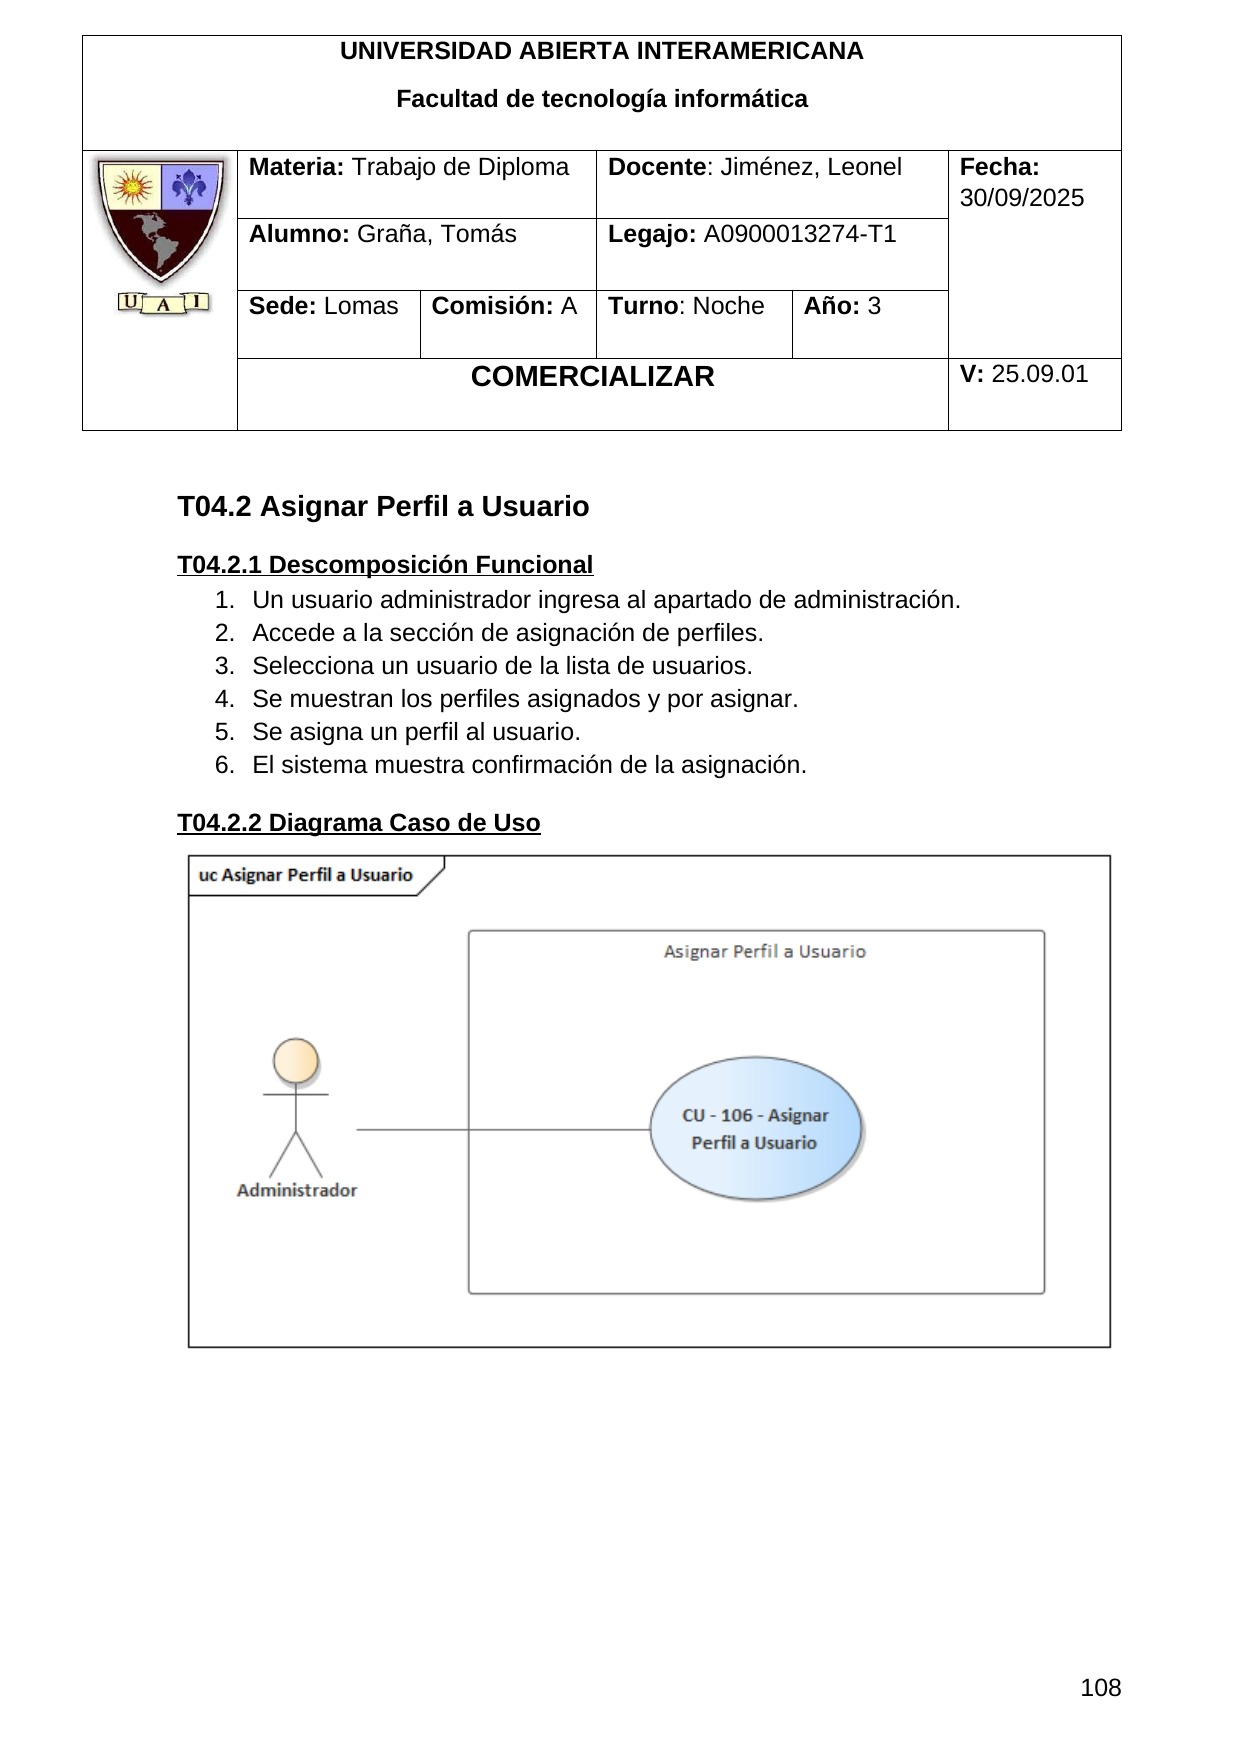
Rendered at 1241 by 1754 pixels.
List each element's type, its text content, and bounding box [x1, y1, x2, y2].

list Accede a la sección de asignación de perfiles. [214, 618, 1122, 647]
list Se muestran los perfiles asignados y por asignar. [214, 684, 1122, 713]
subtitle T04.2.1 Descomposición Funcional [177, 550, 1122, 579]
subtitle T04.2 Asignar Perfil a Usuario [177, 489, 1122, 522]
picture [87, 151, 234, 320]
picture [177, 843, 1122, 1359]
list Un usuario administrador ingresa al apartado de administración. [214, 585, 1122, 614]
list El sistema muestra confirmación de la asignación. [214, 750, 1122, 779]
list Selecciona un usuario de la lista de usuarios. [214, 651, 1122, 680]
list Se asigna un perfil al usuario. [214, 717, 1122, 746]
subtitle T04.2.2 Diagrama Caso de Uso [177, 808, 1122, 837]
